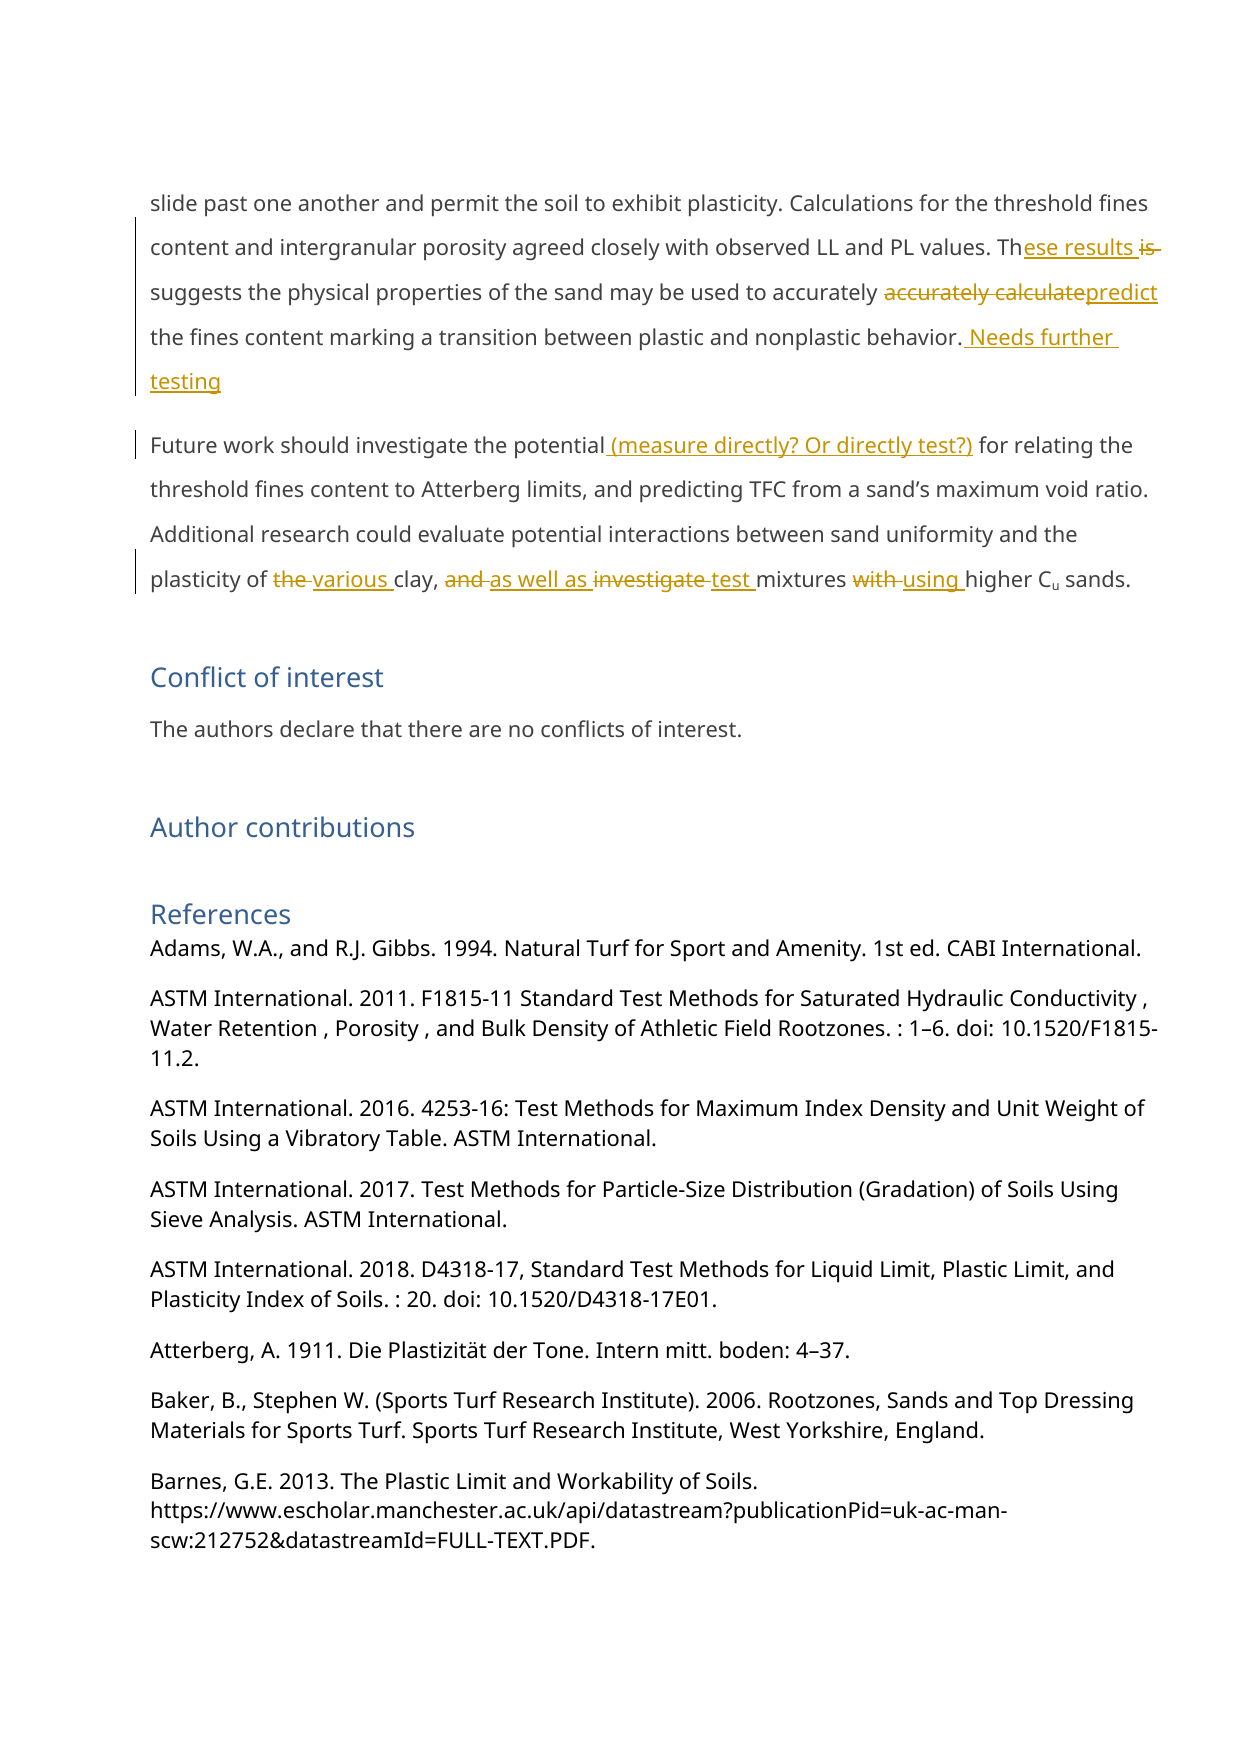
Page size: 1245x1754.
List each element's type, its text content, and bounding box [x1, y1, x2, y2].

subtitle Author contributions [150, 809, 1170, 846]
text The authors declare that there are no conflicts of interest. [150, 714, 1170, 744]
text Barnes, G.E. 2013. The Plastic Limit and Workability of Soils. https://www.escholar.manchester.ac.uk/api/datastream?publicationPid=uk-ac-man-scw:212752&datastreamId=FULL-TEXT.PDF. [150, 1466, 1170, 1555]
text Baker, B., Stephen W. (Sports Turf Research Institute). 2006. Rootzones, Sands and Top Dressing Materials for Sports Turf. Sports Turf Research Institute, West Yorkshire, England. [150, 1385, 1170, 1445]
subtitle References [150, 896, 1170, 932]
text ASTM International. 2016. 4253-16: Test Methods for Maximum Index Density and Unit Weight of Soils Using a Vibratory Table. ASTM International. [150, 1093, 1170, 1153]
text ASTM International. 2018. D4318-17, Standard Test Methods for Liquid Limit, Plastic Limit, and Plasticity Index of Soils. : 20. doi: 10.1520/D4318-17E01. [150, 1254, 1170, 1314]
text ASTM International. 2017. Test Methods for Particle-Size Distribution (Gradation) of Soils Using Sieve Analysis. ASTM International. [150, 1174, 1170, 1233]
text Future work should investigate the potential for relating the threshold fines content to Atterberg limits, and predicting TFC from a sand’s maximum void ratio. Additional research could evaluate potential interactions between sand uniformity and the plasticity of clay, mixtures higher Cu sands. [150, 430, 1170, 593]
text Adams, W.A., and R.J. Gibbs. 1994. Natural Turf for Sport and Amenity. 1st ed. CABI International. [150, 932, 1170, 962]
subtitle Conflict of interest [150, 658, 1170, 695]
text Atterberg, A. 1911. Die Plastizität der Tone. Intern mitt. boden: 4–37. [150, 1334, 1170, 1364]
text ASTM International. 2011. F1815-11 Standard Test Methods for Saturated Hydraulic Conductivity , Water Retention , Porosity , and Bulk Density of Athletic Field Rootzones. : 1–6. doi: 10.1520/F1815-11.2. [150, 983, 1170, 1072]
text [150, 187, 1170, 396]
